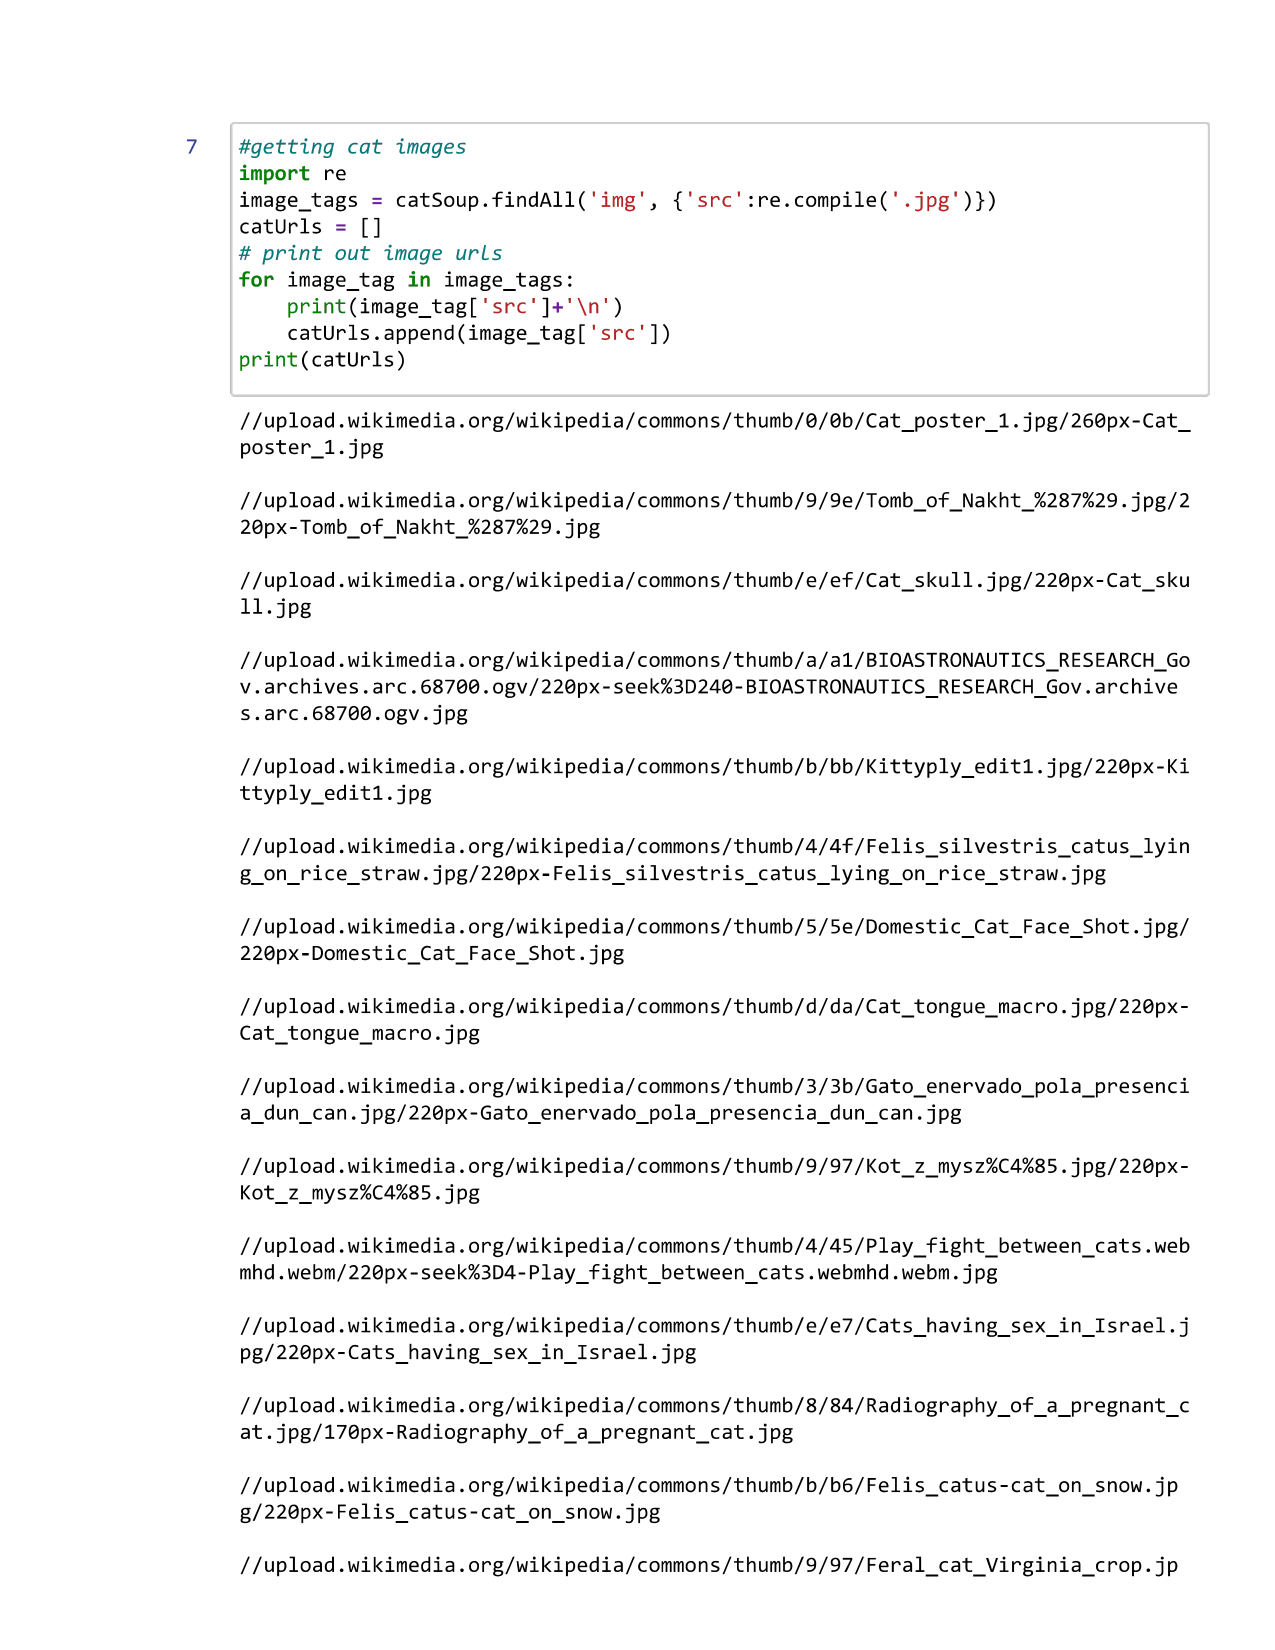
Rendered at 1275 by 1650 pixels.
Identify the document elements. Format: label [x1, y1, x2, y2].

picture [186, 121, 1210, 1577]
